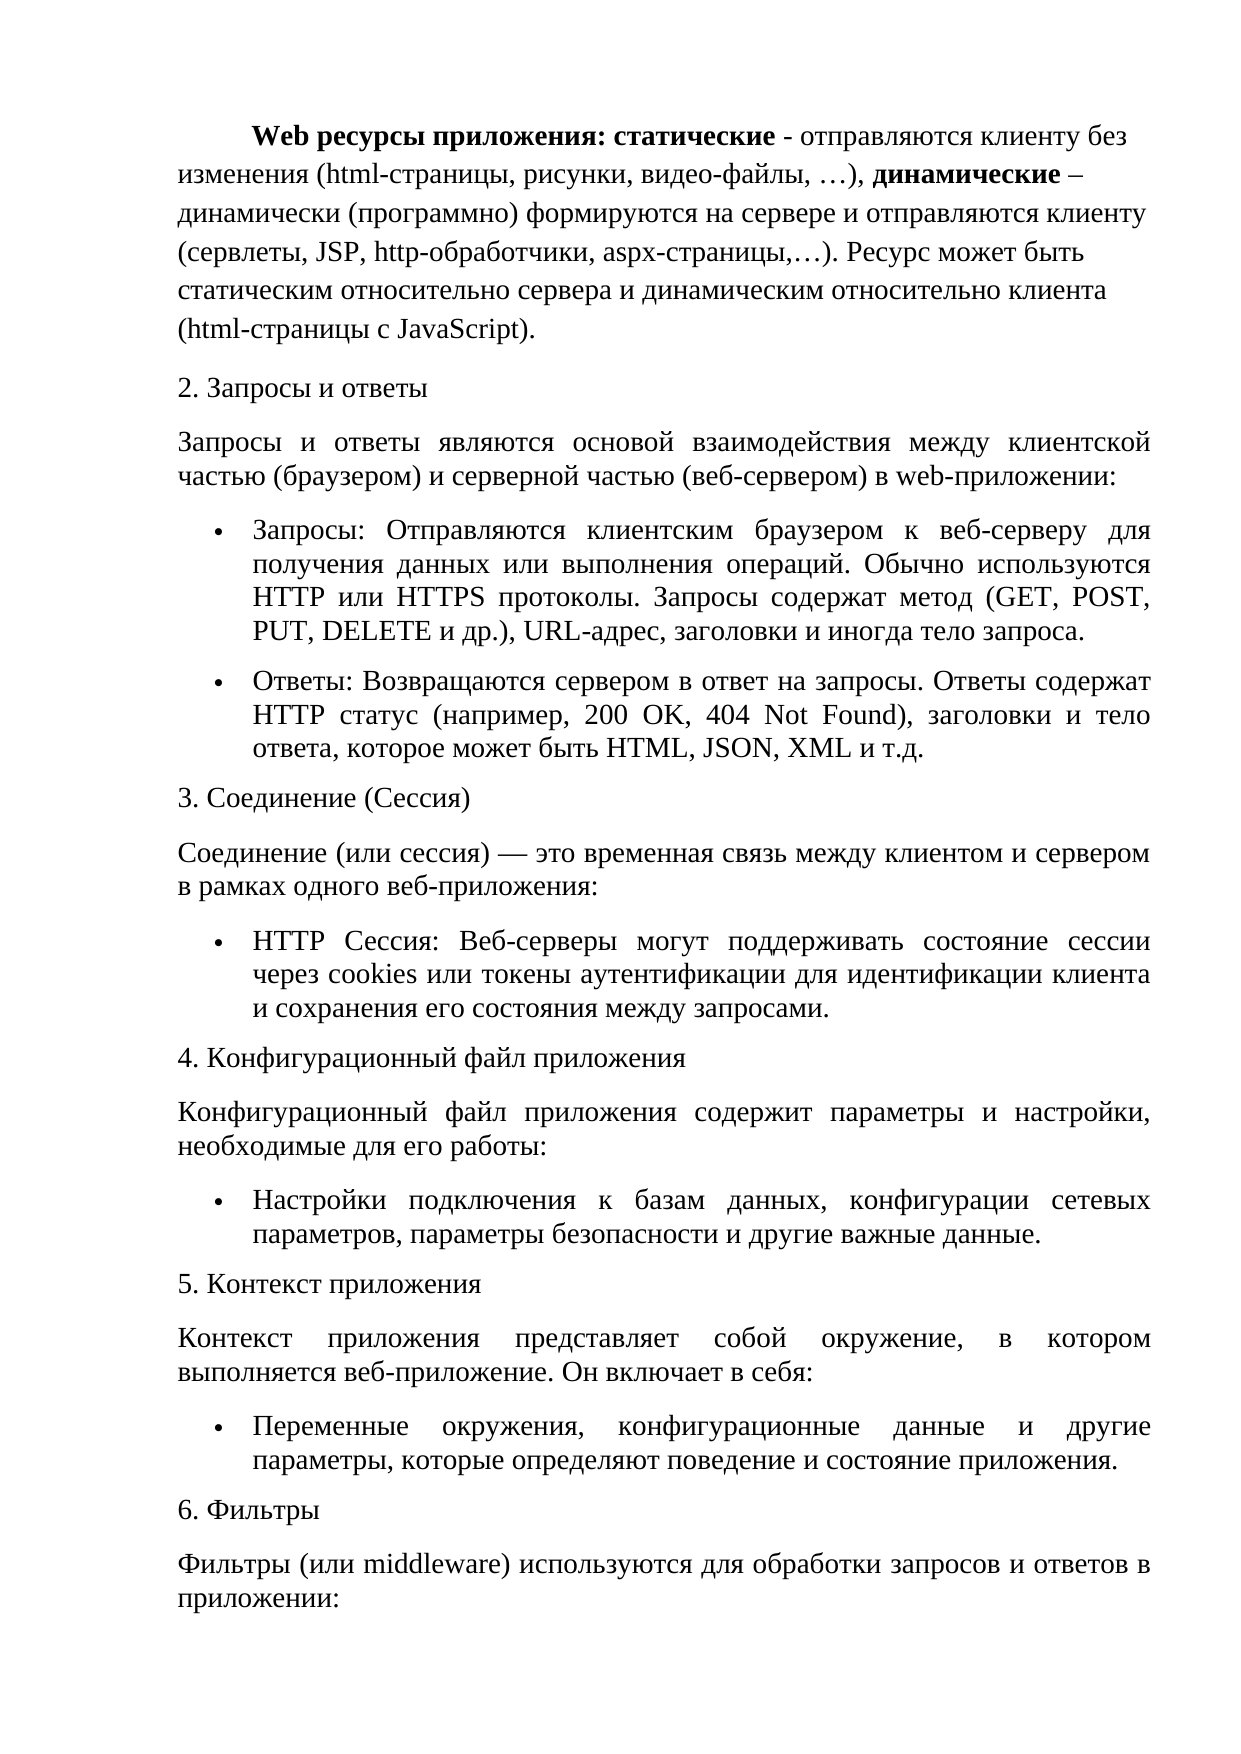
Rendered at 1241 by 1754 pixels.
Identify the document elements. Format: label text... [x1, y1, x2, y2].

text Конфигурационный файл приложения содержит параметры и настройки, необходимые для его работы: [177, 1094, 1152, 1162]
list HTTP Сессия: Веб-серверы могут поддерживать состояние сессии через cookies или токены аутентификации для идентификации клиента и сохранения его состояния между запросами. [215, 923, 1152, 1023]
text Запросы и ответы являются основой взаимодействия между клиентской частью (браузером) и серверной частью (веб-сервером) в web-приложении: [177, 424, 1152, 492]
text 2. Запросы и ответы [177, 370, 1152, 404]
list Запросы: Отправляются клиентским браузером к веб-серверу для получения данных или выполнения операций. Обычно используются HTTP или HTTPS протоколы. Запросы содержат метод (GET, POST, PUT, DELETE и др.), URL-адрес, заголовки и иногда тело запроса. [215, 512, 1152, 647]
text 5. Контекст приложения [177, 1266, 1152, 1300]
text 4. Конфигурационный файл приложения [177, 1040, 1152, 1074]
list Настройки подключения к базам данных, конфигурации сетевых параметров, параметры безопасности и другие важные данные. [215, 1182, 1152, 1249]
text Соединение (или сессия) — это временная связь между клиентом и сервером в рамках одного веб-приложения: [177, 835, 1152, 902]
text 6. Фильтры [177, 1492, 1152, 1526]
list Ответы: Возвращаются сервером в ответ на запросы. Ответы содержат HTTP статус (например, 200 OK, 404 Not Found), заголовки и тело ответа, которое может быть HTML, JSON, XML и т.д. [215, 663, 1152, 764]
text Фильтры (или middleware) используются для обработки запросов и ответов в приложении: [177, 1547, 1152, 1614]
list Переменные окружения, конфигурационные данные и другие параметры, которые определяют поведение и состояние приложения. [215, 1408, 1152, 1476]
text 3. Соединение (Сессия) [177, 781, 1152, 814]
text Контекст приложения представляет собой окружение, в котором выполняется веб-приложение. Он включает в себя: [177, 1321, 1152, 1388]
text Web ресурсы приложения: статические - отправляются клиенту без изменения (html-страницы, рисунки, видео-файлы, …), динамические – динамически (программно) формируются на сервере и отправляются клиенту (сервлеты, JSP, http-обработчики, aspx-страницы,…). Ресурс может быть статическим относительно сервера и динамическим относительно клиента (html-страницы с JavaScript). [177, 118, 1152, 344]
